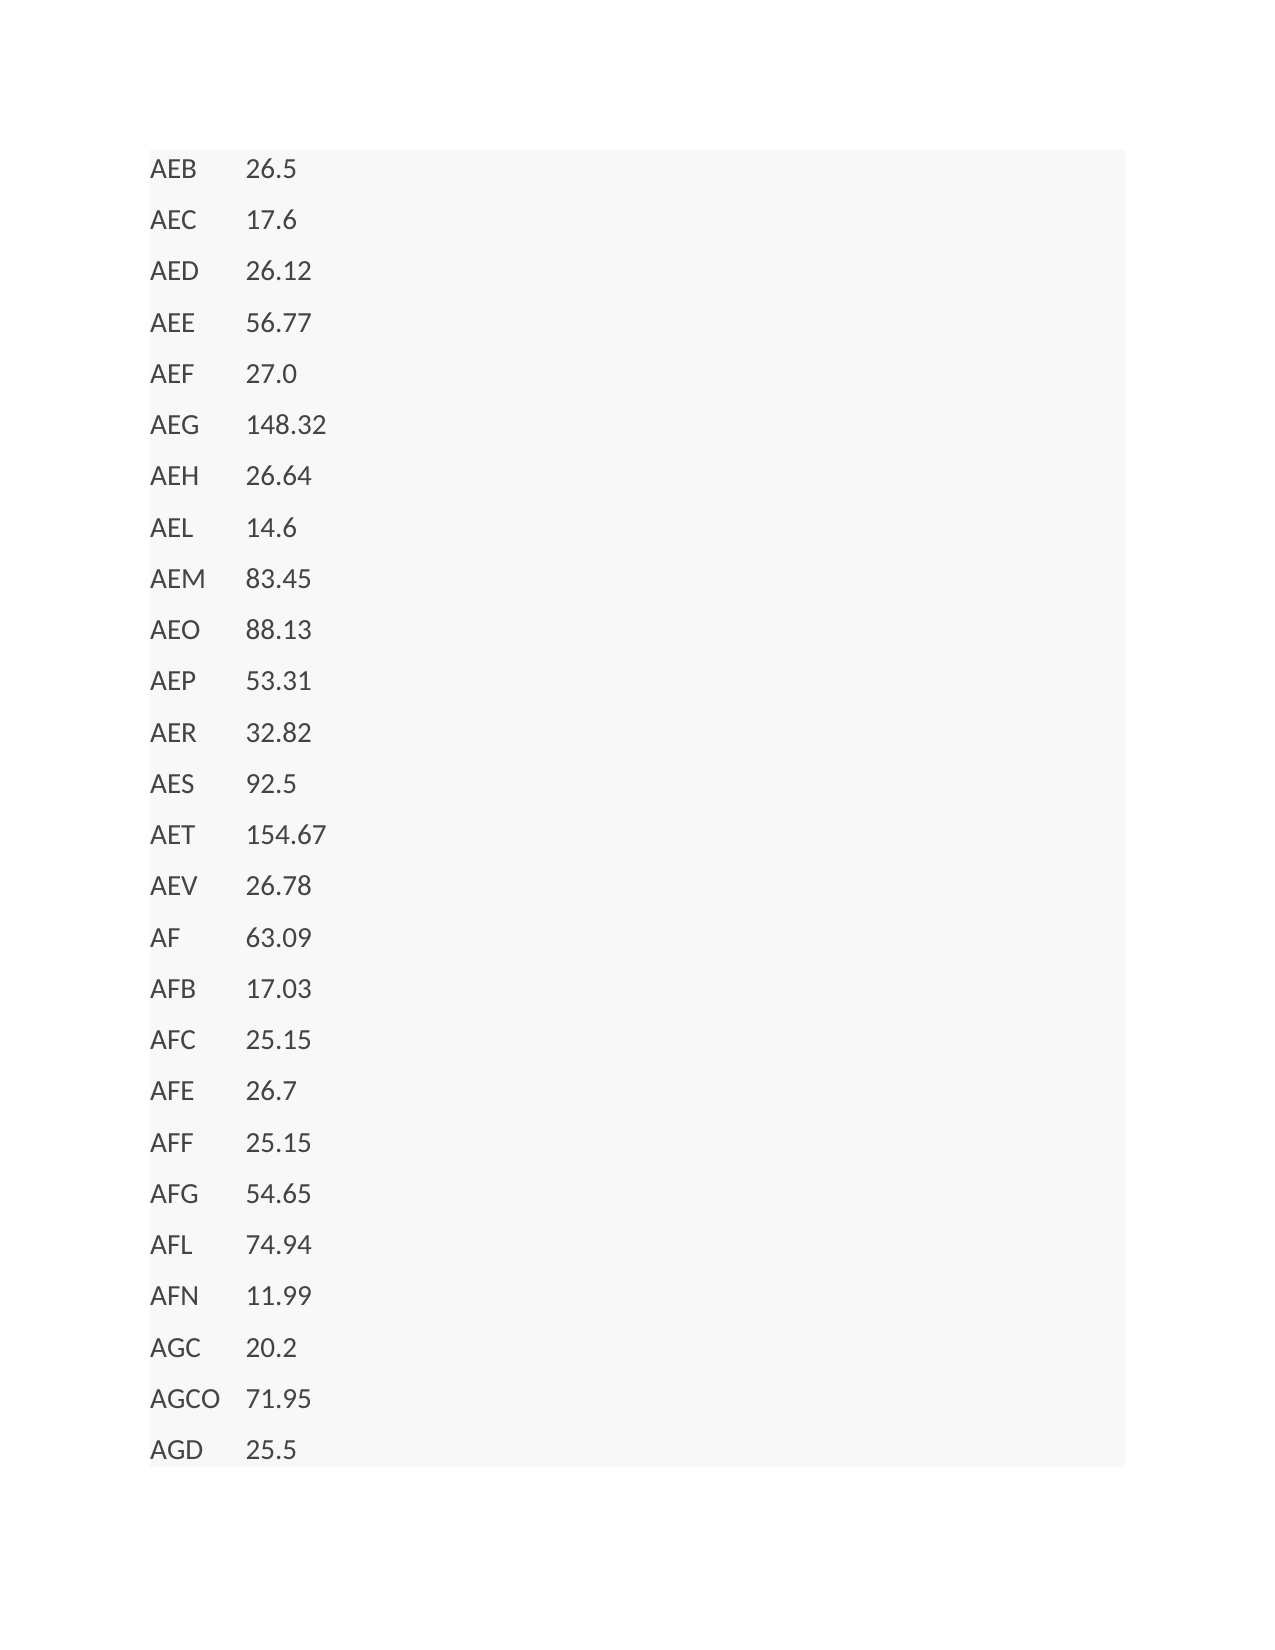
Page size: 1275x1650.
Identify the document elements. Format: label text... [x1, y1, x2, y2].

text AER 32.82 [150, 714, 1125, 749]
text AGC 20.2 [150, 1329, 1125, 1364]
text AEE 56.77 [150, 304, 1125, 339]
text AFN 11.99 [150, 1277, 1125, 1313]
text AET 154.67 [150, 816, 1125, 852]
text AEB 26.5 [150, 150, 1125, 186]
text AFF 25.15 [150, 1124, 1125, 1159]
text AEH 26.64 [150, 457, 1125, 493]
text AEF 27.0 [150, 355, 1125, 391]
text AEG 148.32 [150, 406, 1125, 442]
text AFE 26.7 [150, 1072, 1125, 1108]
text AEM 83.45 [150, 560, 1125, 596]
text AEL 14.6 [150, 509, 1125, 544]
text AEC 17.6 [150, 201, 1125, 237]
text AFG 54.65 [150, 1175, 1125, 1211]
text AF 63.09 [150, 919, 1125, 954]
text AFL 74.94 [150, 1226, 1125, 1262]
text AGCO 71.95 [150, 1380, 1125, 1416]
text AES 92.5 [150, 765, 1125, 801]
text AFC 25.15 [150, 1021, 1125, 1057]
text AEO 88.13 [150, 611, 1125, 647]
text AGD 25.5 [150, 1431, 1125, 1467]
text AEP 53.31 [150, 662, 1125, 698]
text AED 26.12 [150, 252, 1125, 288]
text AEV 26.78 [150, 867, 1125, 903]
text AFB 17.03 [150, 970, 1125, 1006]
